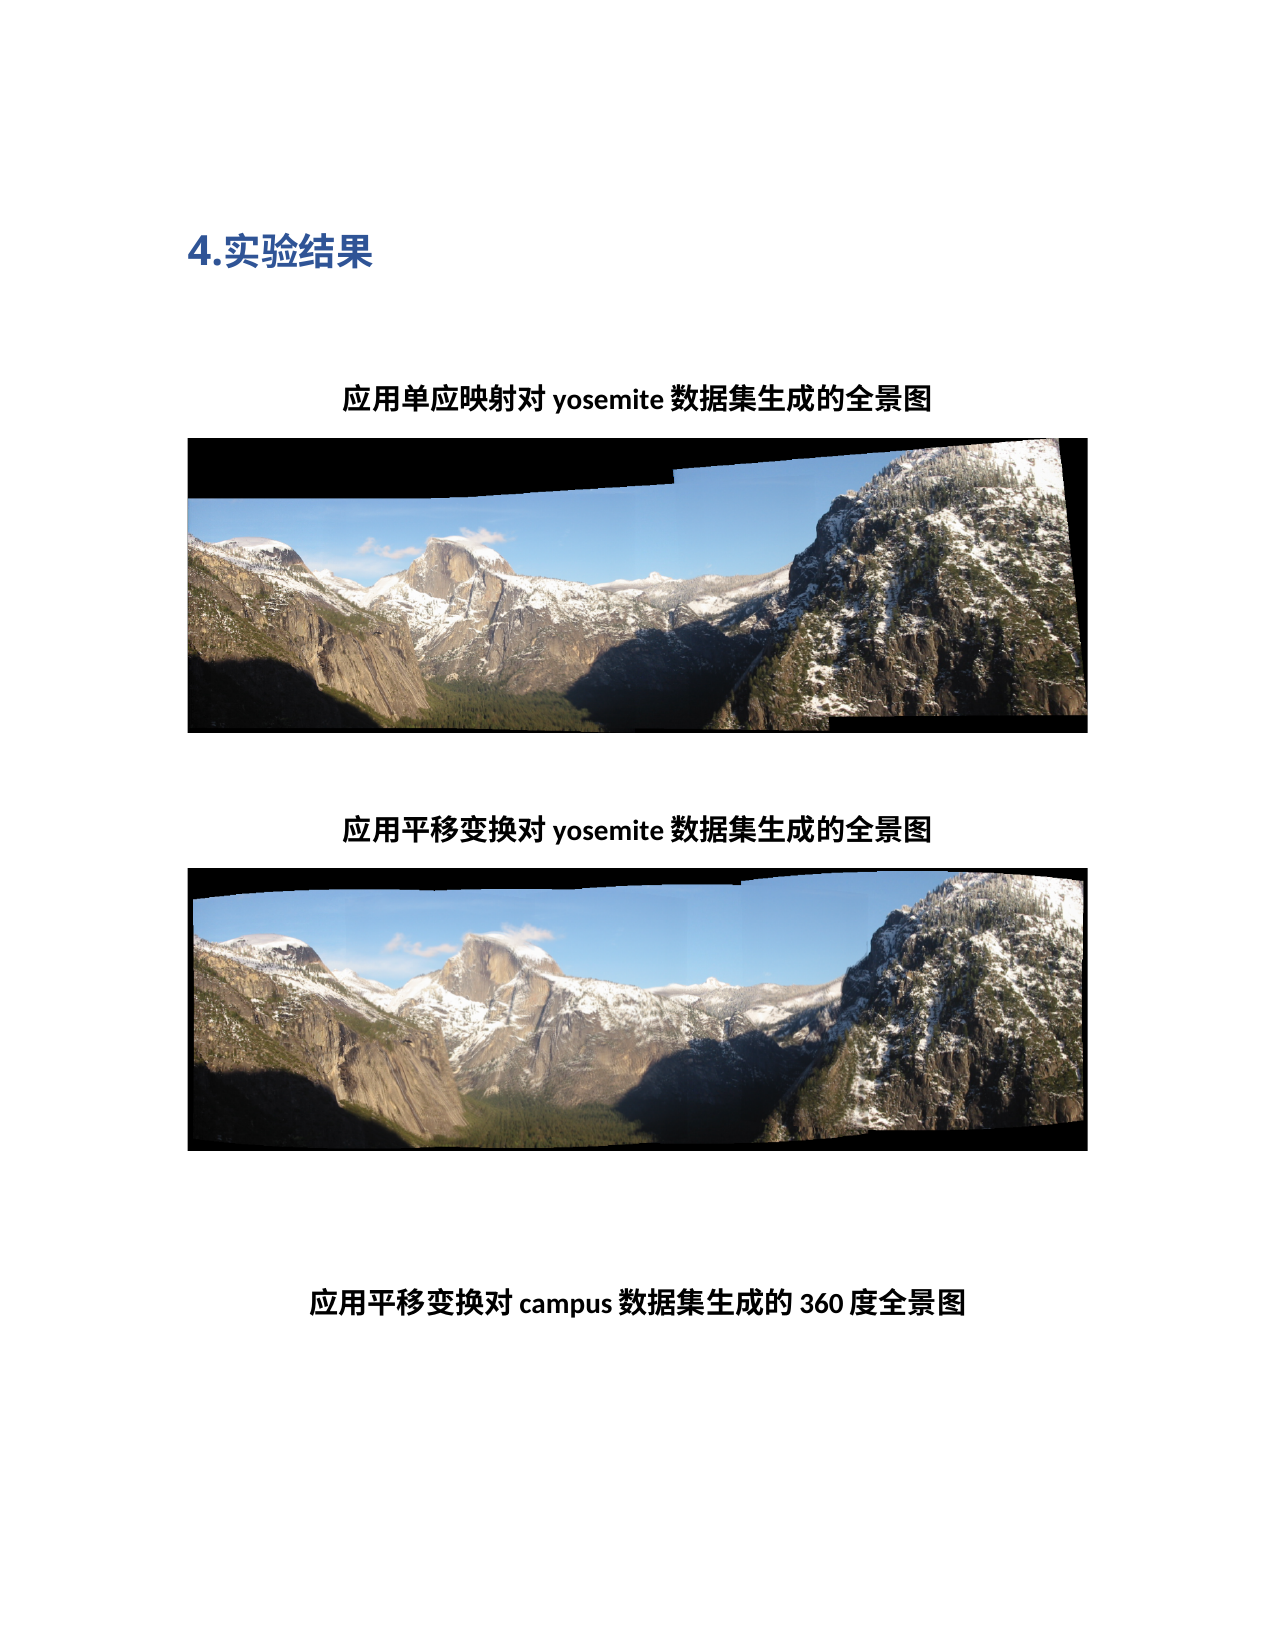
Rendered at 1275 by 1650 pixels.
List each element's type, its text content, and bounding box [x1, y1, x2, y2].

text 应用单应映射对yosemite数据集生成的全景图 [187, 376, 1087, 418]
subtitle 4.实验结果 [187, 221, 1087, 277]
picture [187, 868, 1088, 1151]
text 应用平移变换对yosemite数据集生成的全景图 [187, 806, 1087, 848]
text 应用平移变换对campus数据集生成的360度全景图 [187, 1280, 1087, 1322]
picture [187, 438, 1088, 733]
